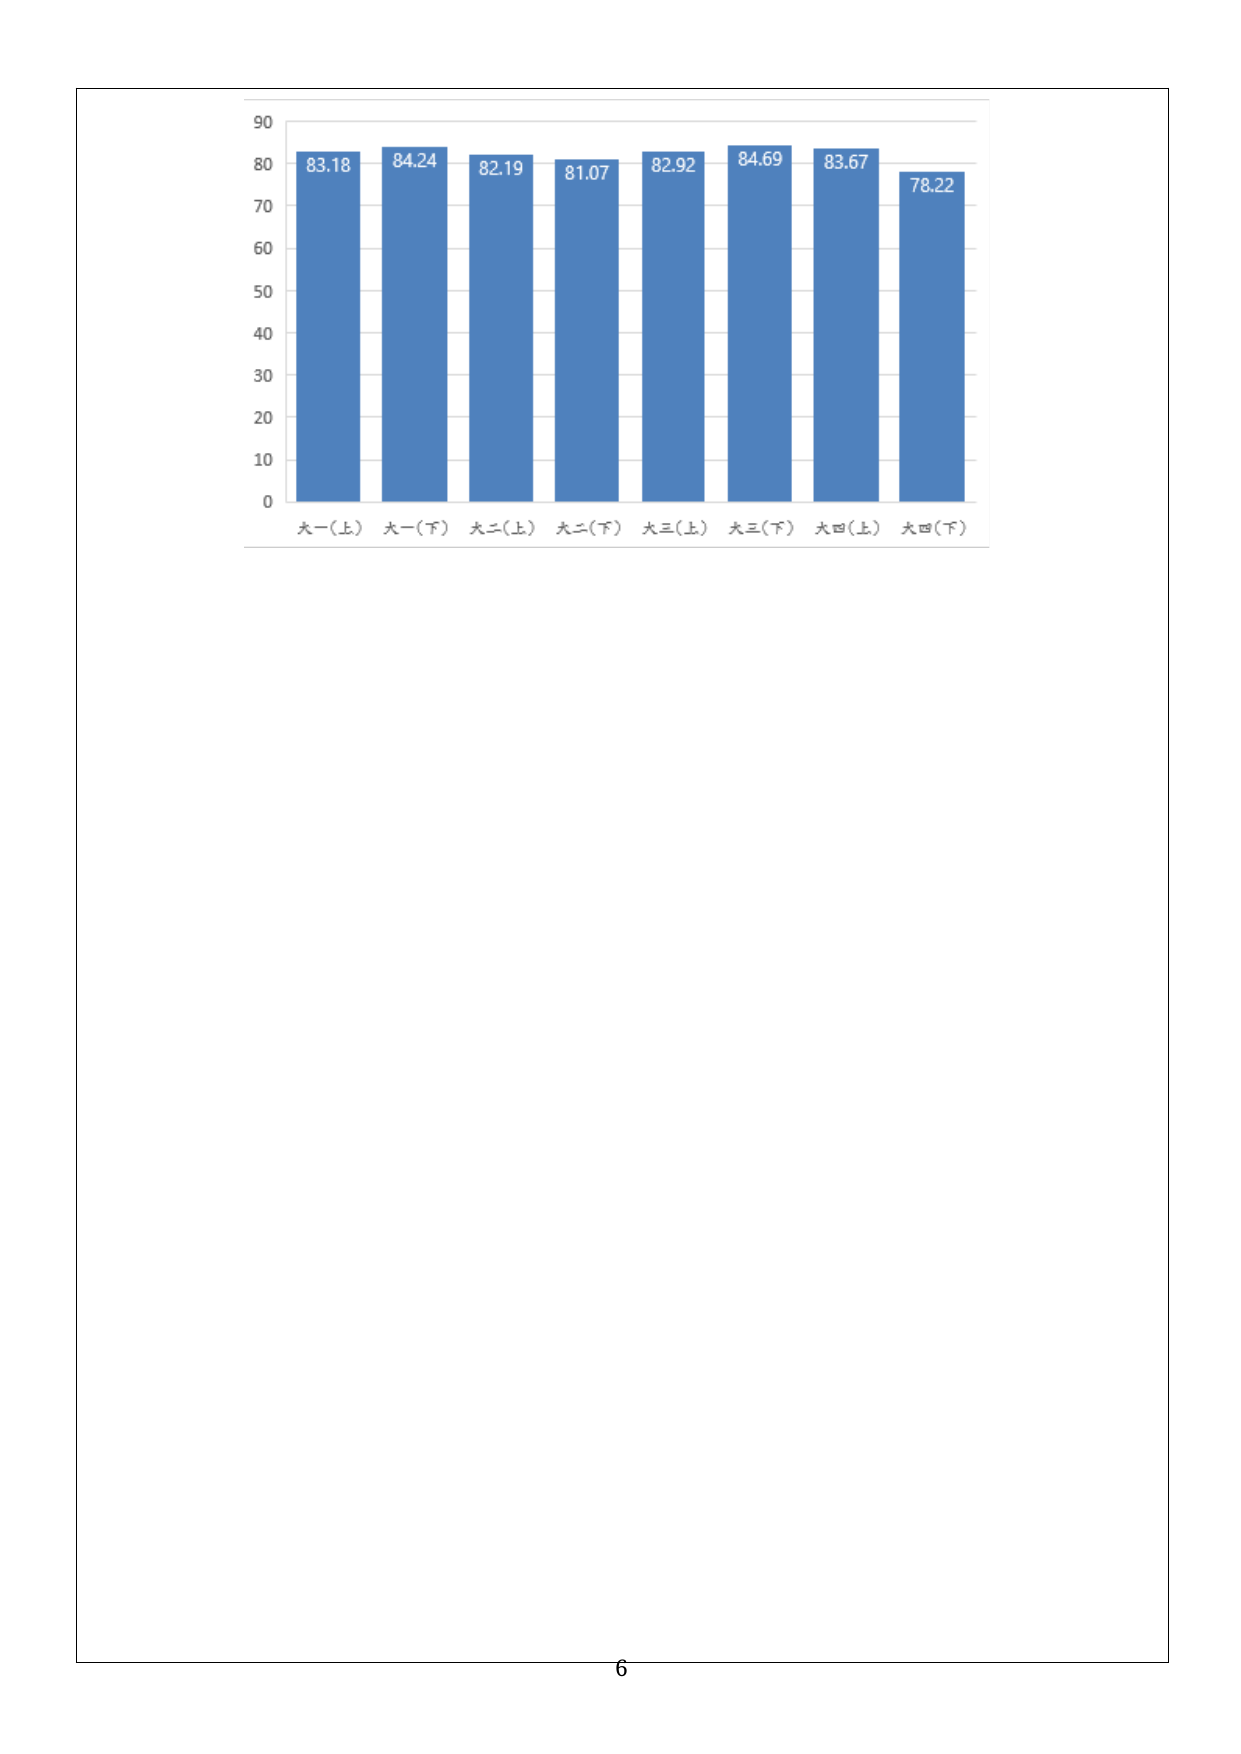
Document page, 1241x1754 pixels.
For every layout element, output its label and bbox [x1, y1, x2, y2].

picture [242, 99, 988, 545]
table_cell [77, 89, 1168, 1662]
